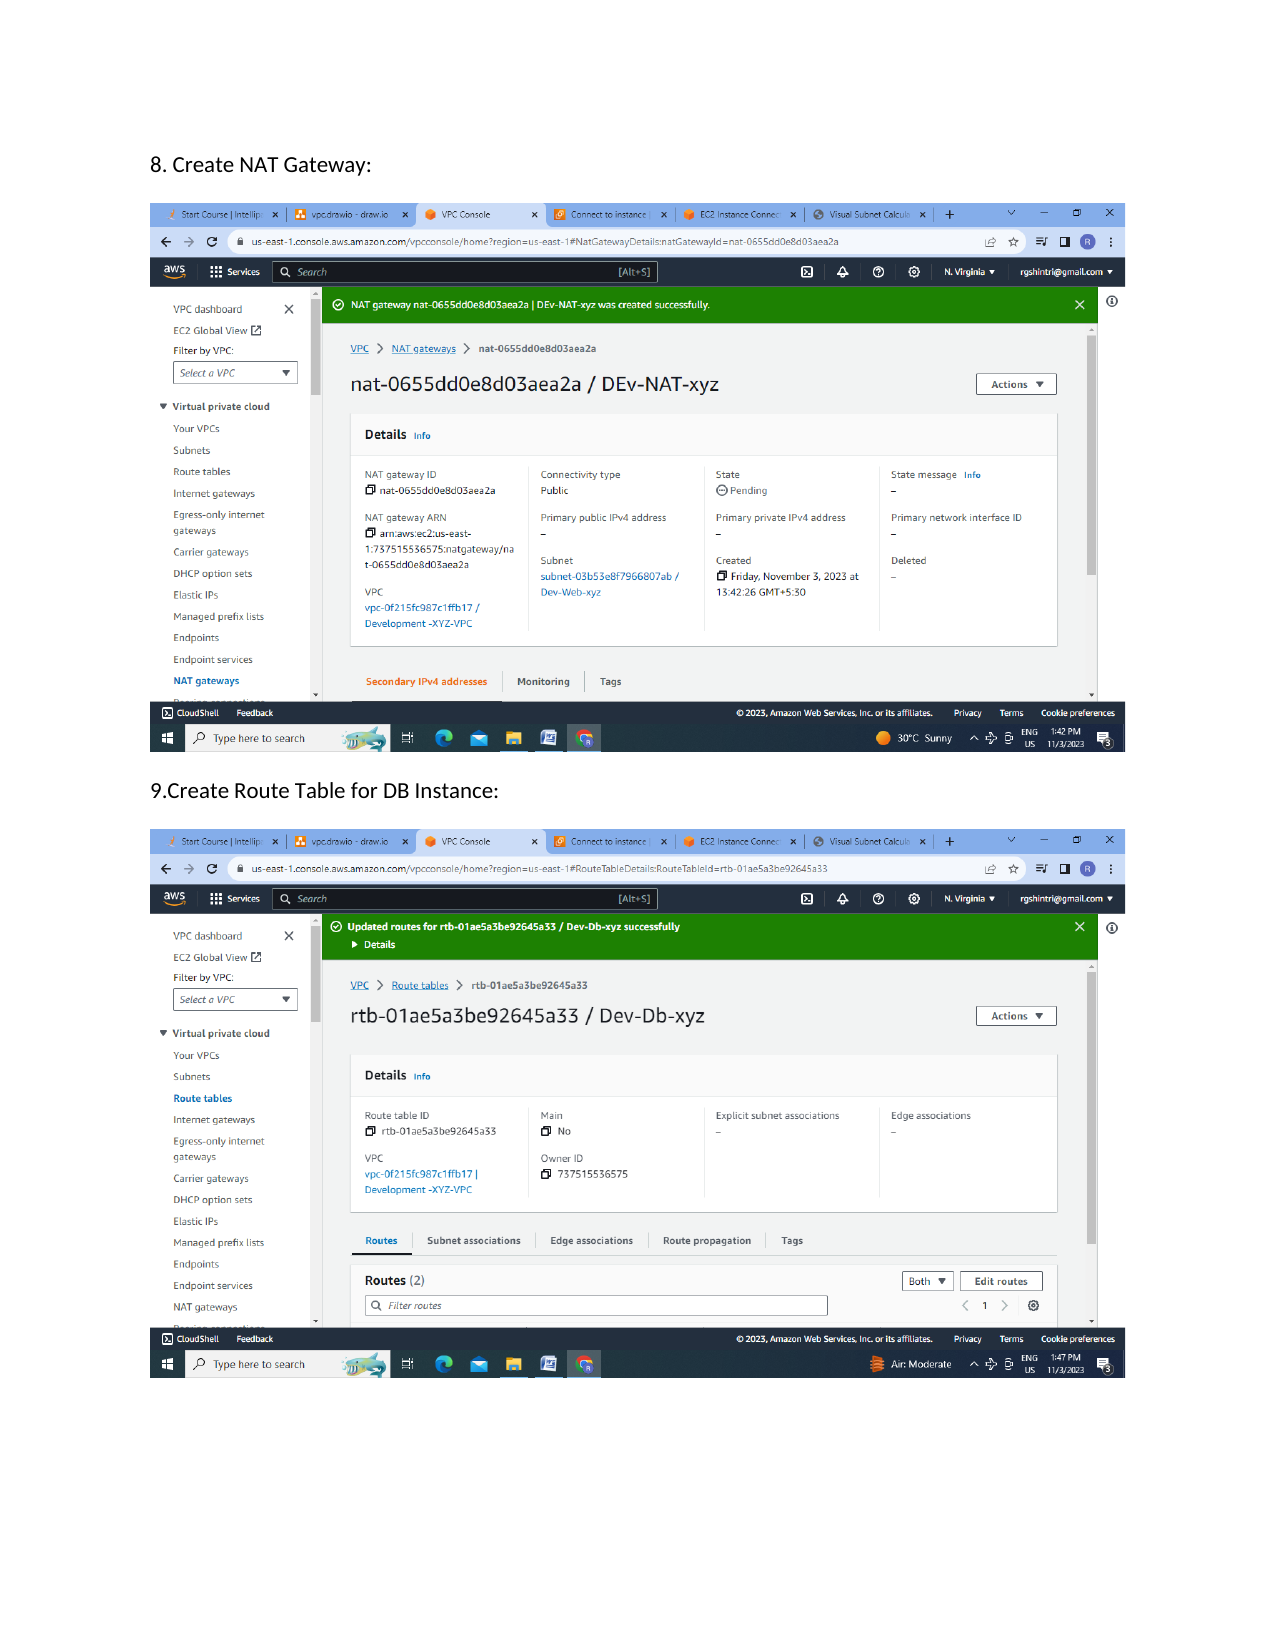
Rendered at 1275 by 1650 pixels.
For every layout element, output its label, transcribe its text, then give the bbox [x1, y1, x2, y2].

picture [150, 829, 1125, 1378]
text 9.Create Route Table for DB Instance: [150, 776, 1125, 804]
text 8. Create NAT Gateway: [150, 150, 1125, 178]
picture [150, 203, 1125, 752]
